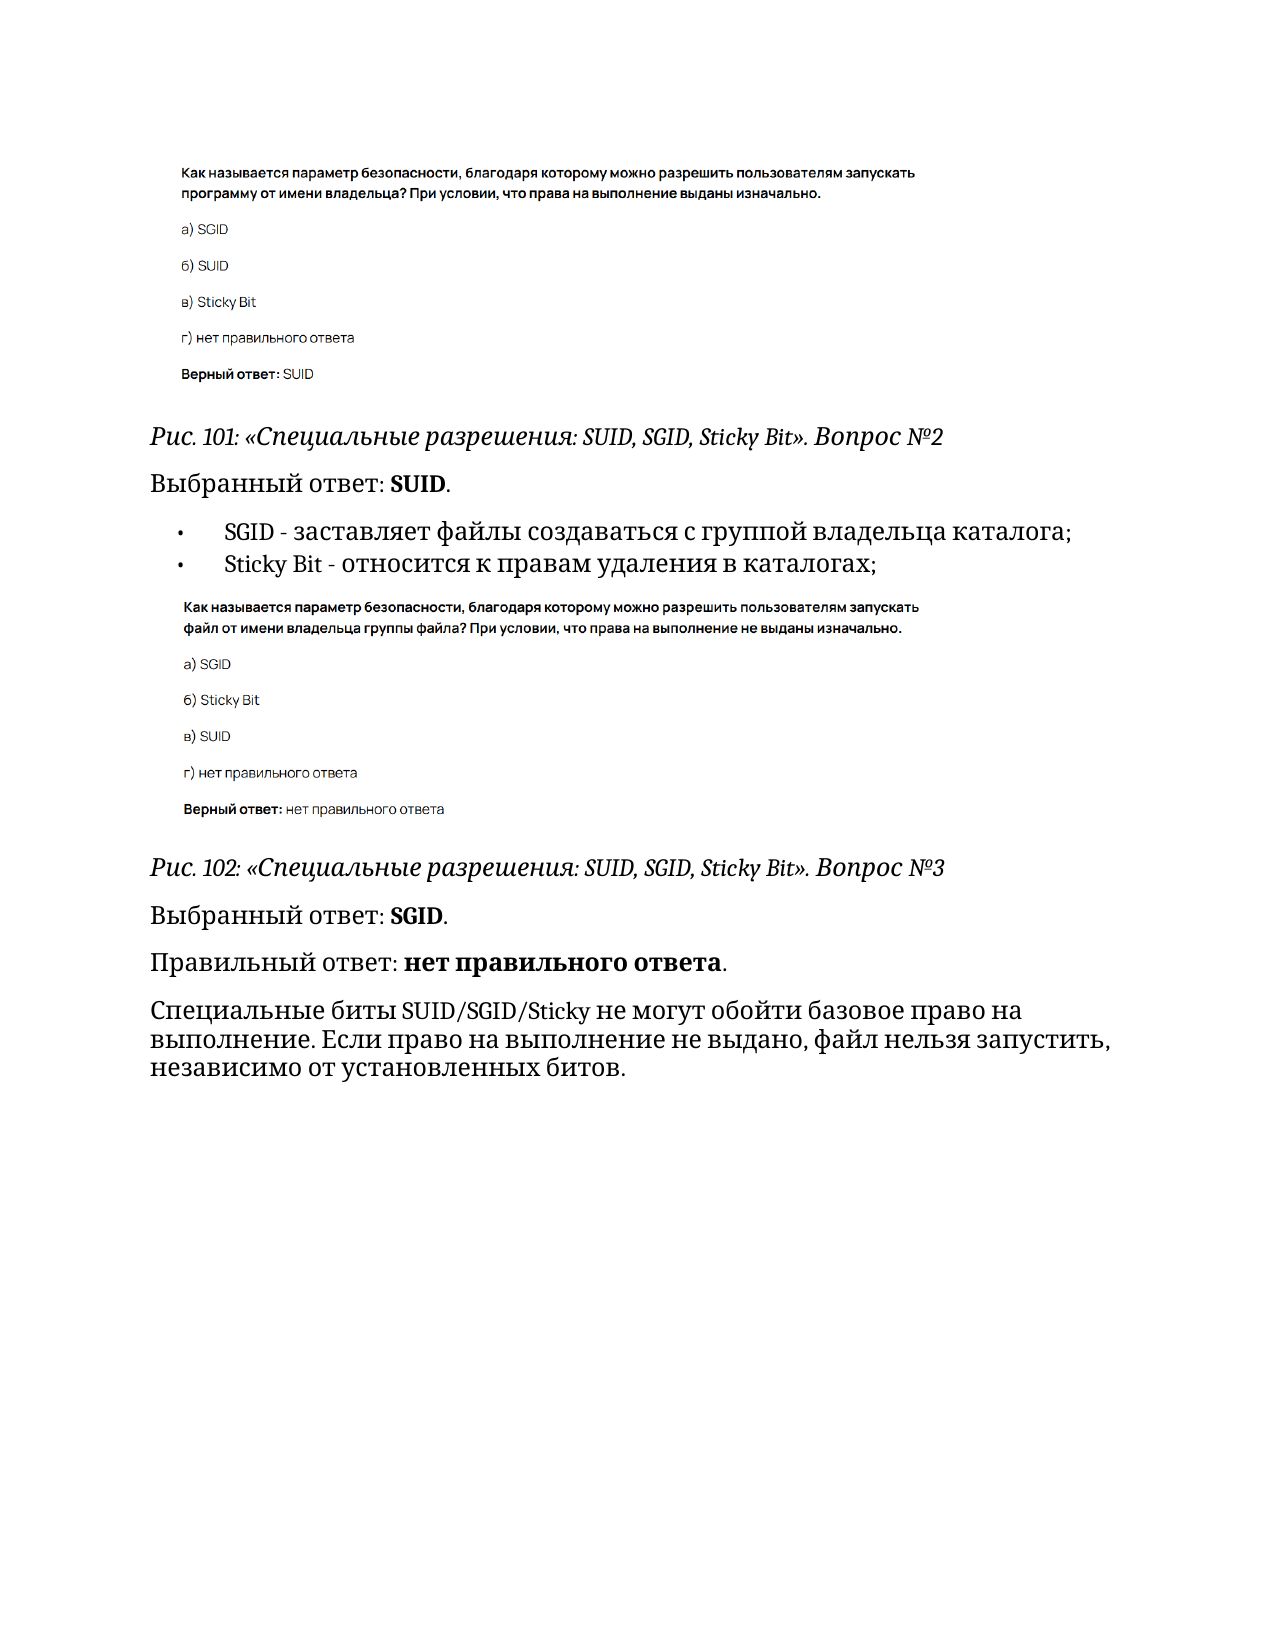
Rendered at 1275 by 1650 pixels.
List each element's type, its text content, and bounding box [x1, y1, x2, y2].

text Выбранный ответ: SUID. [150, 470, 1125, 499]
text Специальные биты SUID/SGID/Sticky не могут обойти базовое право на выполнение. Если право на выполнение не выдано, файл нельзя запустить, независимо от установленных битов. [150, 997, 1125, 1083]
list SGID - заставляет файлы создаваться с группой владельца каталога; [175, 517, 1125, 546]
picture [168, 150, 957, 402]
text Правильный ответ: нет правильного ответа. [150, 949, 1125, 978]
text Рис. 102: «Специальные разрешения: SUID, SGID, Sticky Bit». Вопрос №3 [150, 854, 1125, 883]
text Выбранный ответ: SGID. [150, 902, 1125, 931]
text Рис. 101: «Специальные разрешения: SUID, SGID, Sticky Bit». Вопрос №2 [150, 422, 1125, 451]
picture [168, 582, 957, 834]
list Sticky Bit - относится к правам удаления в каталогах; [175, 550, 1125, 579]
